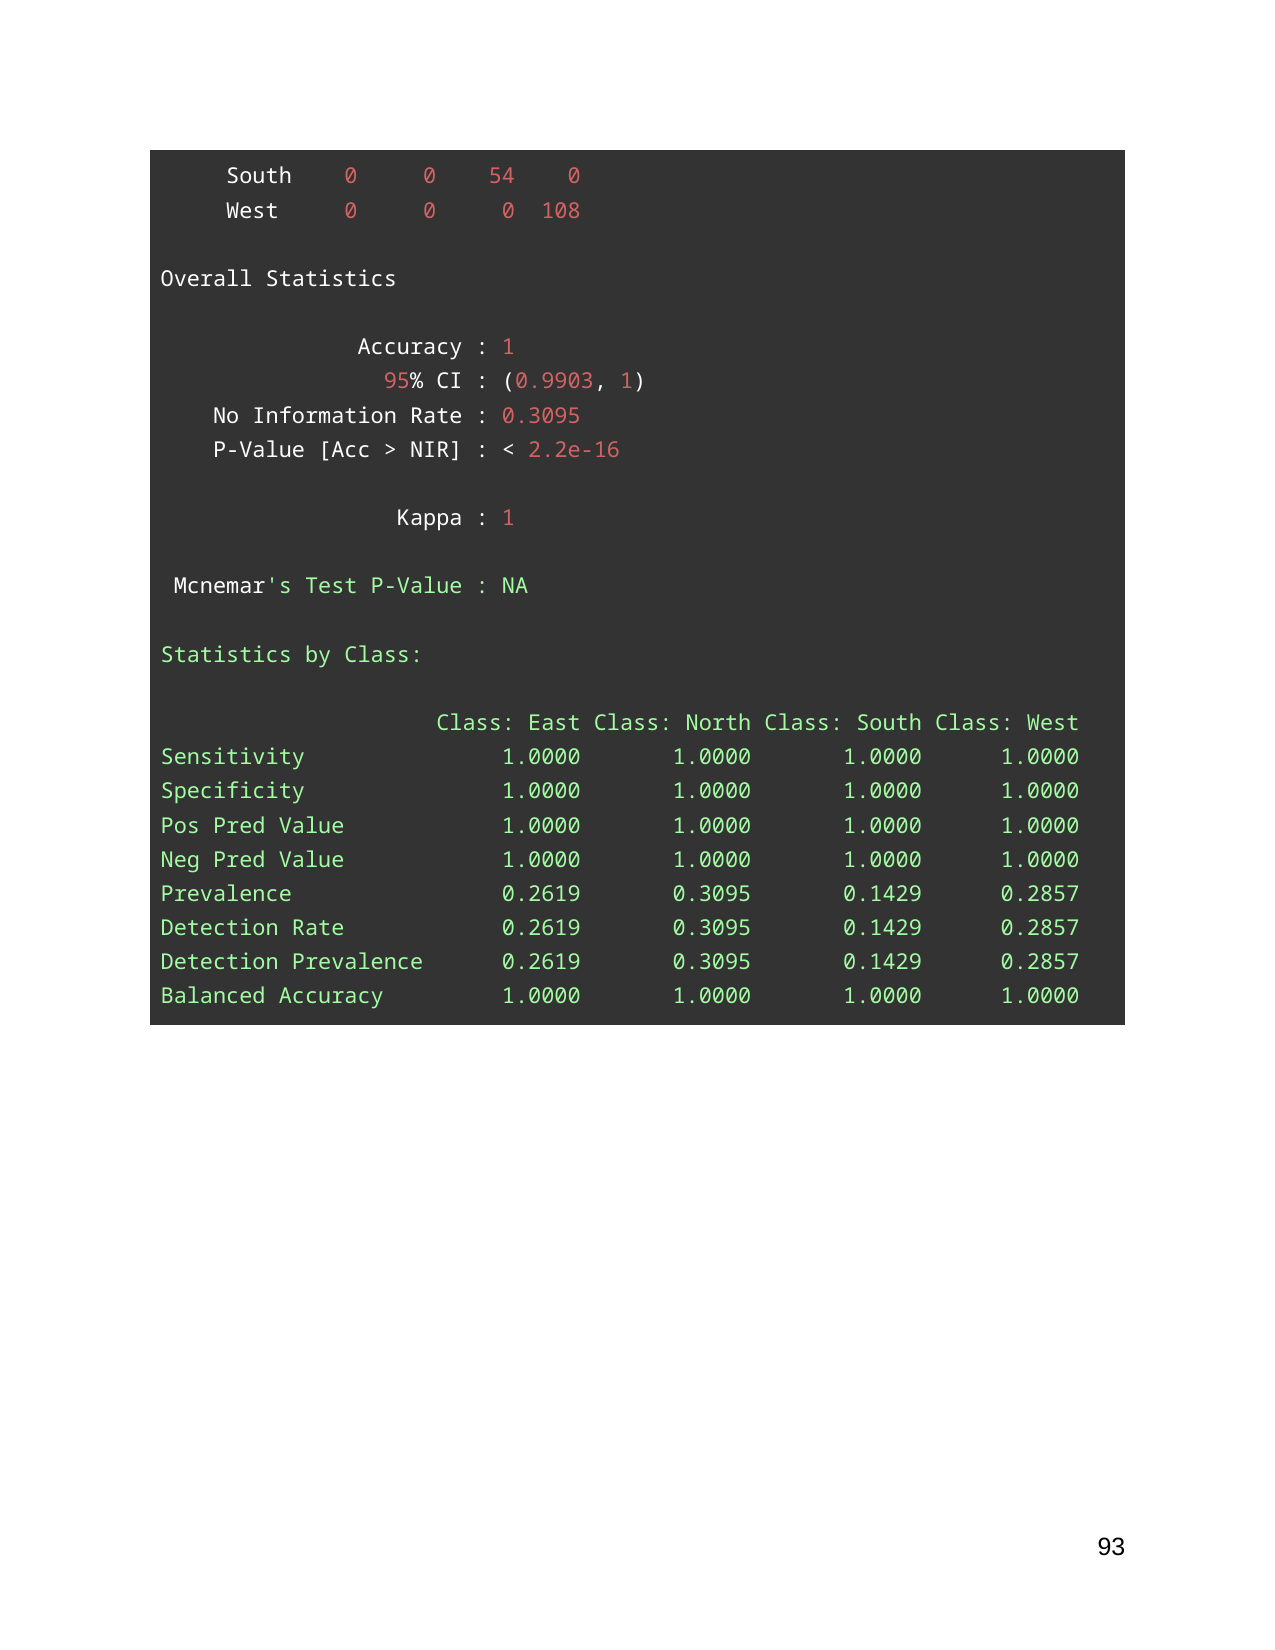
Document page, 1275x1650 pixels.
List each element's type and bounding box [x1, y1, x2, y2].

table_header [150, 150, 1125, 1025]
